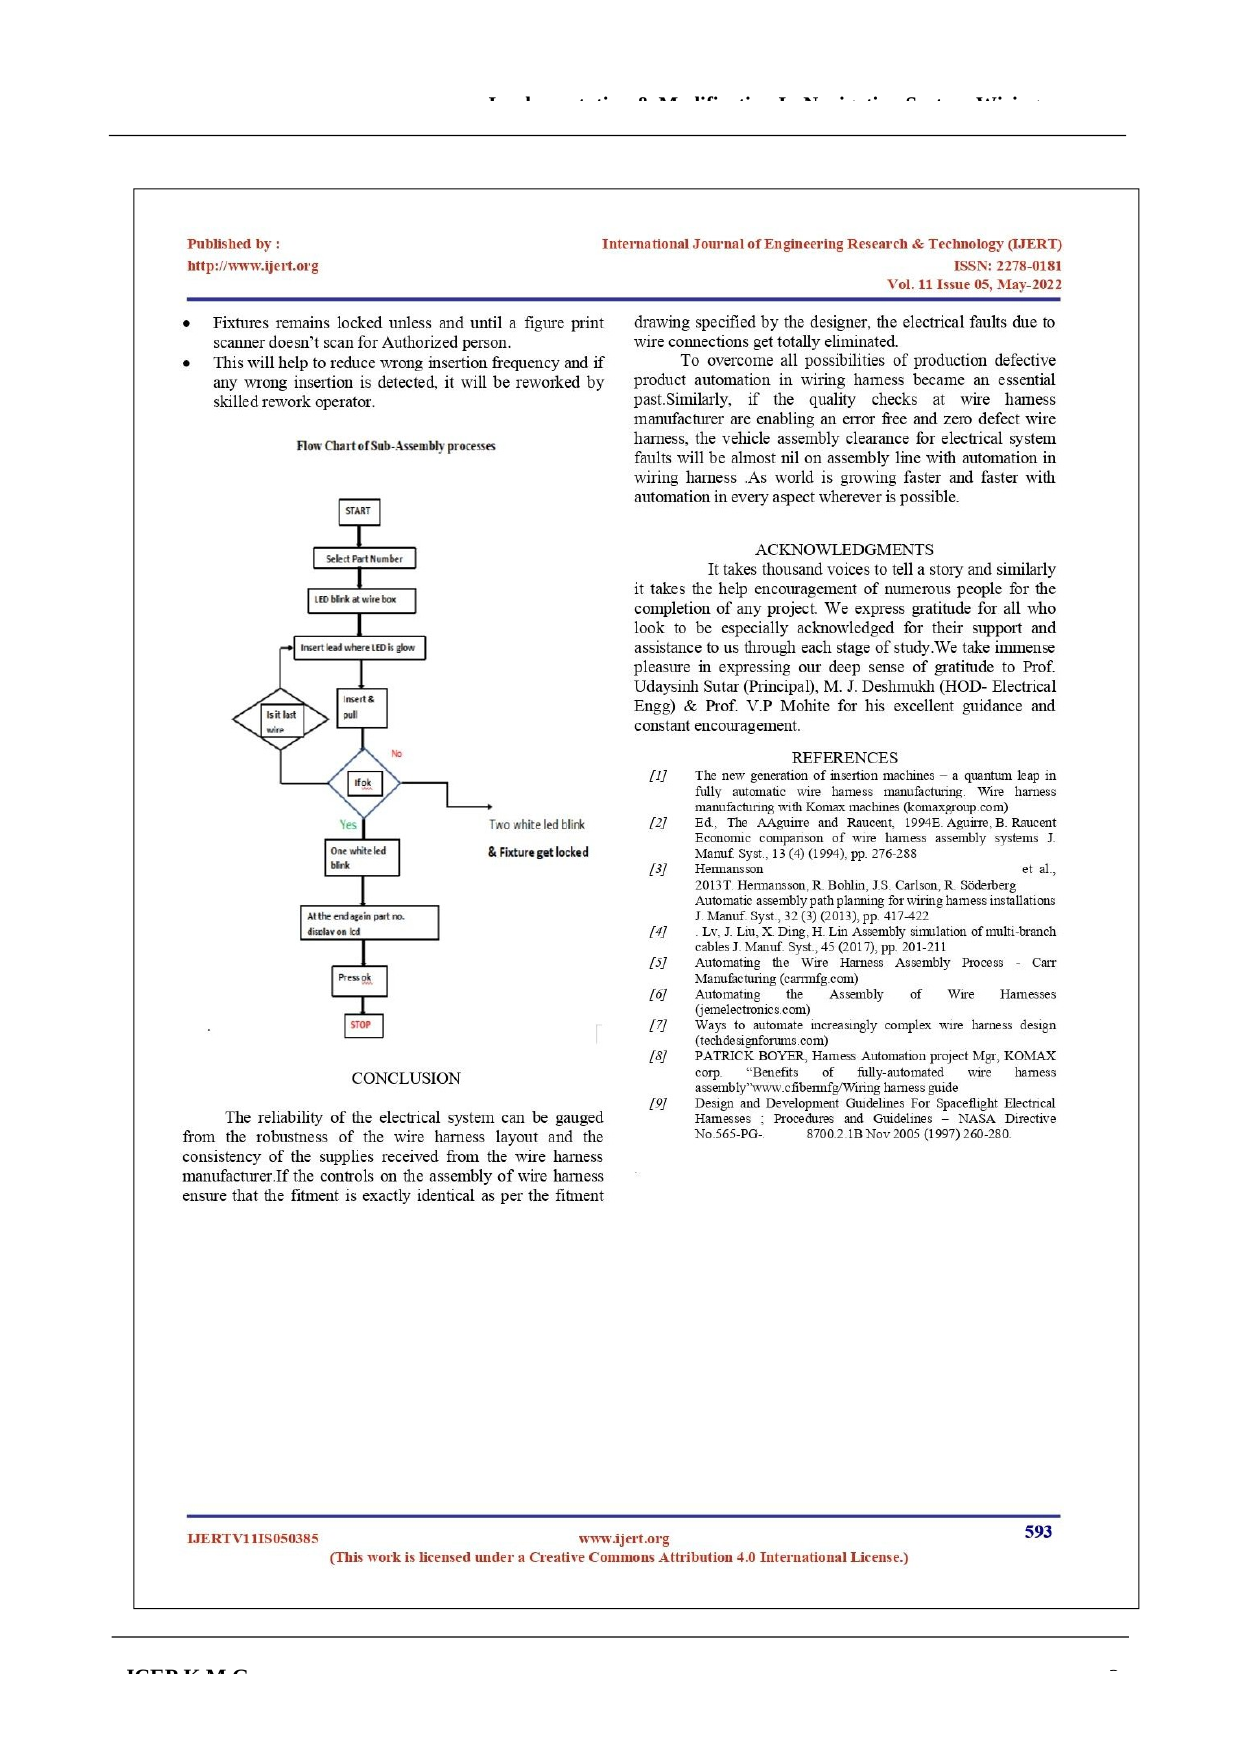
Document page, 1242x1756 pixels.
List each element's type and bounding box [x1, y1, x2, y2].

picture [178, 227, 1064, 1569]
